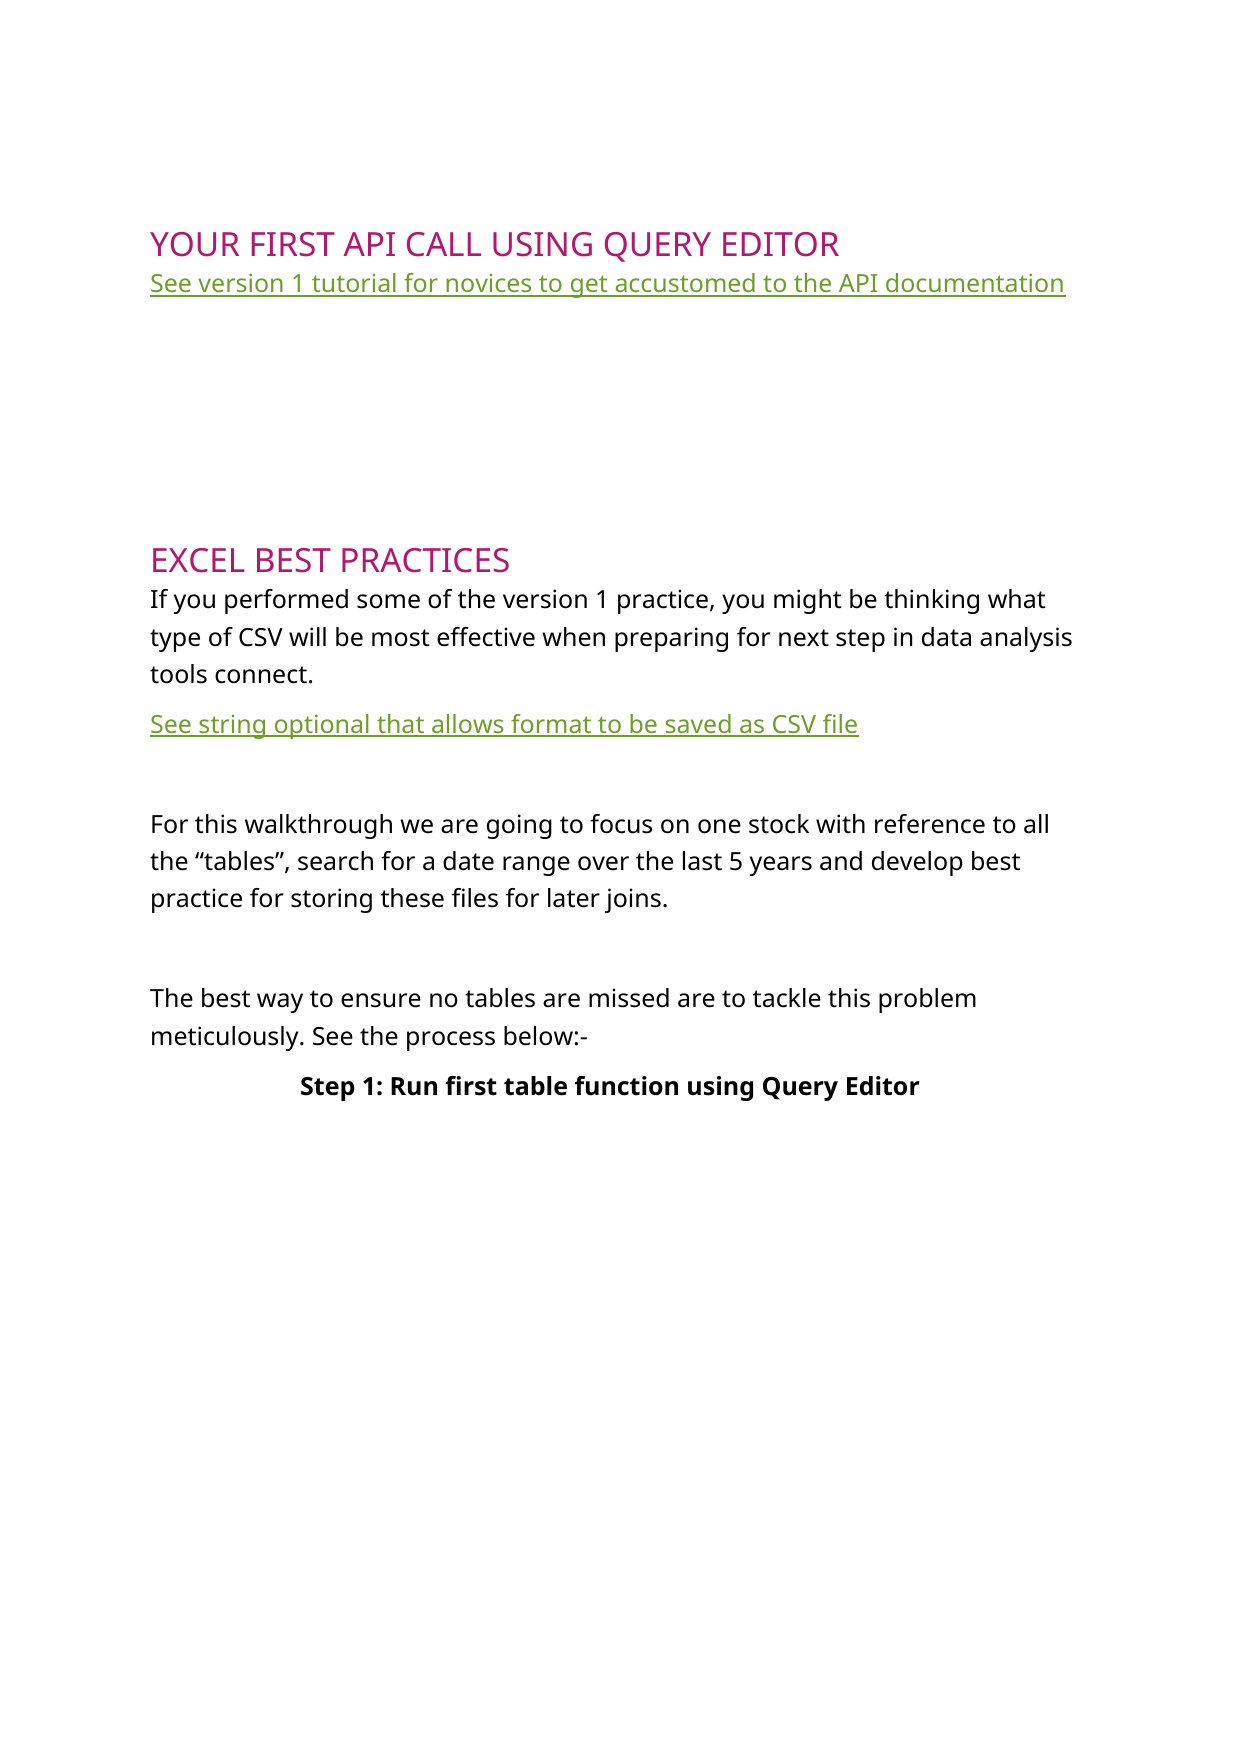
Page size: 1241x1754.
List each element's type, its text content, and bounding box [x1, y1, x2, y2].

text The best way to ensure no tables are missed are to tackle this problem meticulously. See the process below:- [150, 981, 1090, 1052]
text For this walkthrough we are going to focus on one stock with reference to all the “tables”, search for a date range over the last 5 years and develop best practice for storing these files for later joins. [150, 806, 1090, 915]
text See version 1 tutorial for novices to get accustomed to the API documentation [150, 266, 1090, 300]
subtitle YOUR FIRST API CALL USING QUERY EDITOR [150, 221, 1090, 266]
text Step 1: Run first table function using Query Editor [150, 1068, 1090, 1102]
text If you performed some of the version 1 practice, you might be thinking what type of CSV will be most effective when preparing for next step in data analysis tools connect. [150, 582, 1090, 691]
subtitle EXCEL BEST PRACTICES [150, 536, 1090, 582]
text See string optional that allows format to be saved as CSV file [150, 707, 1090, 741]
